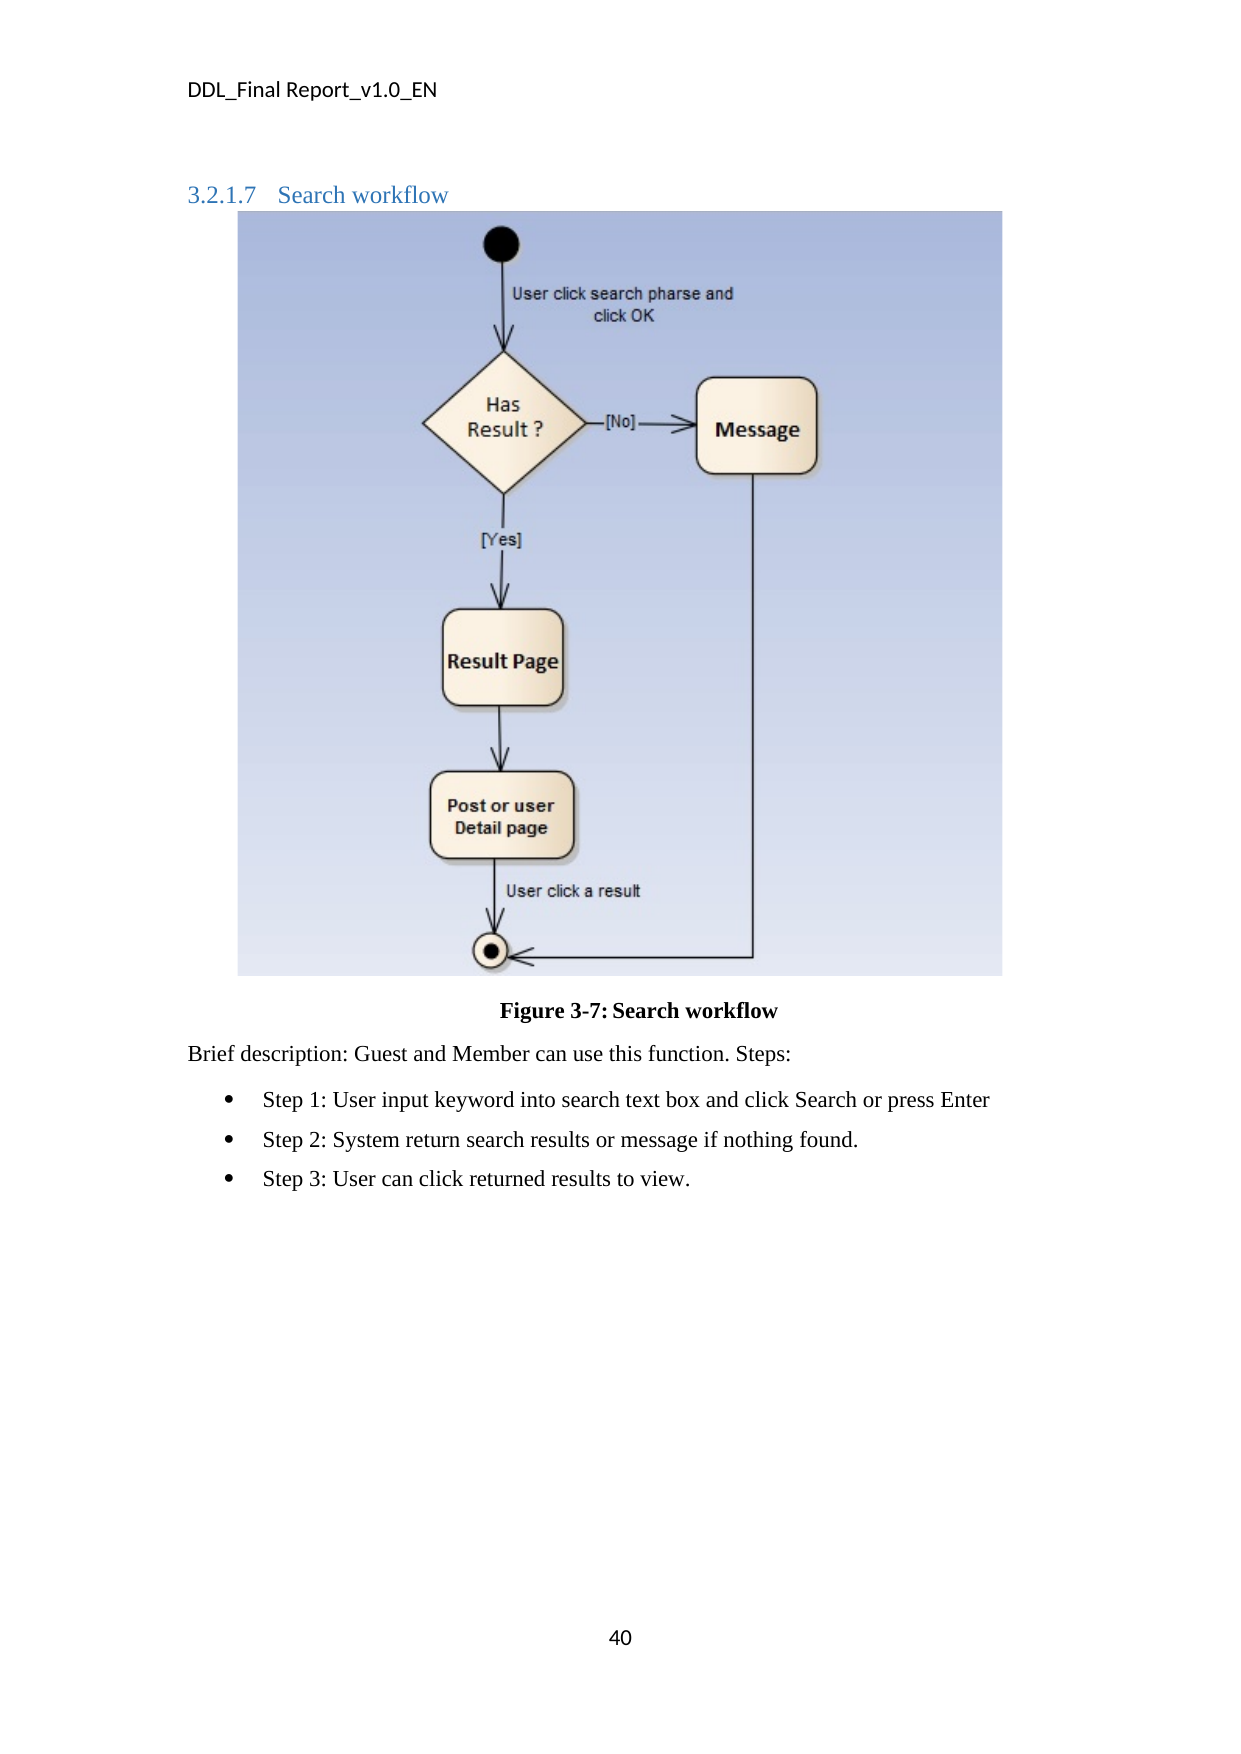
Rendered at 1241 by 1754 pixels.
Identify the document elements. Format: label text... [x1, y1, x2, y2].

picture [237, 211, 1003, 976]
list Step 2: System return search results or message if nothing found. [225, 1126, 1053, 1152]
text Brief description: Guest and Member can use this function. Steps: [187, 1039, 1053, 1066]
list Step 3: User can click returned results to view. [225, 1165, 1053, 1192]
subtitle Search workflow [187, 180, 1053, 209]
text Search workflow [225, 997, 1053, 1023]
list Step 1: User input keyword into search text box and click Search or press Enter [225, 1086, 1053, 1113]
